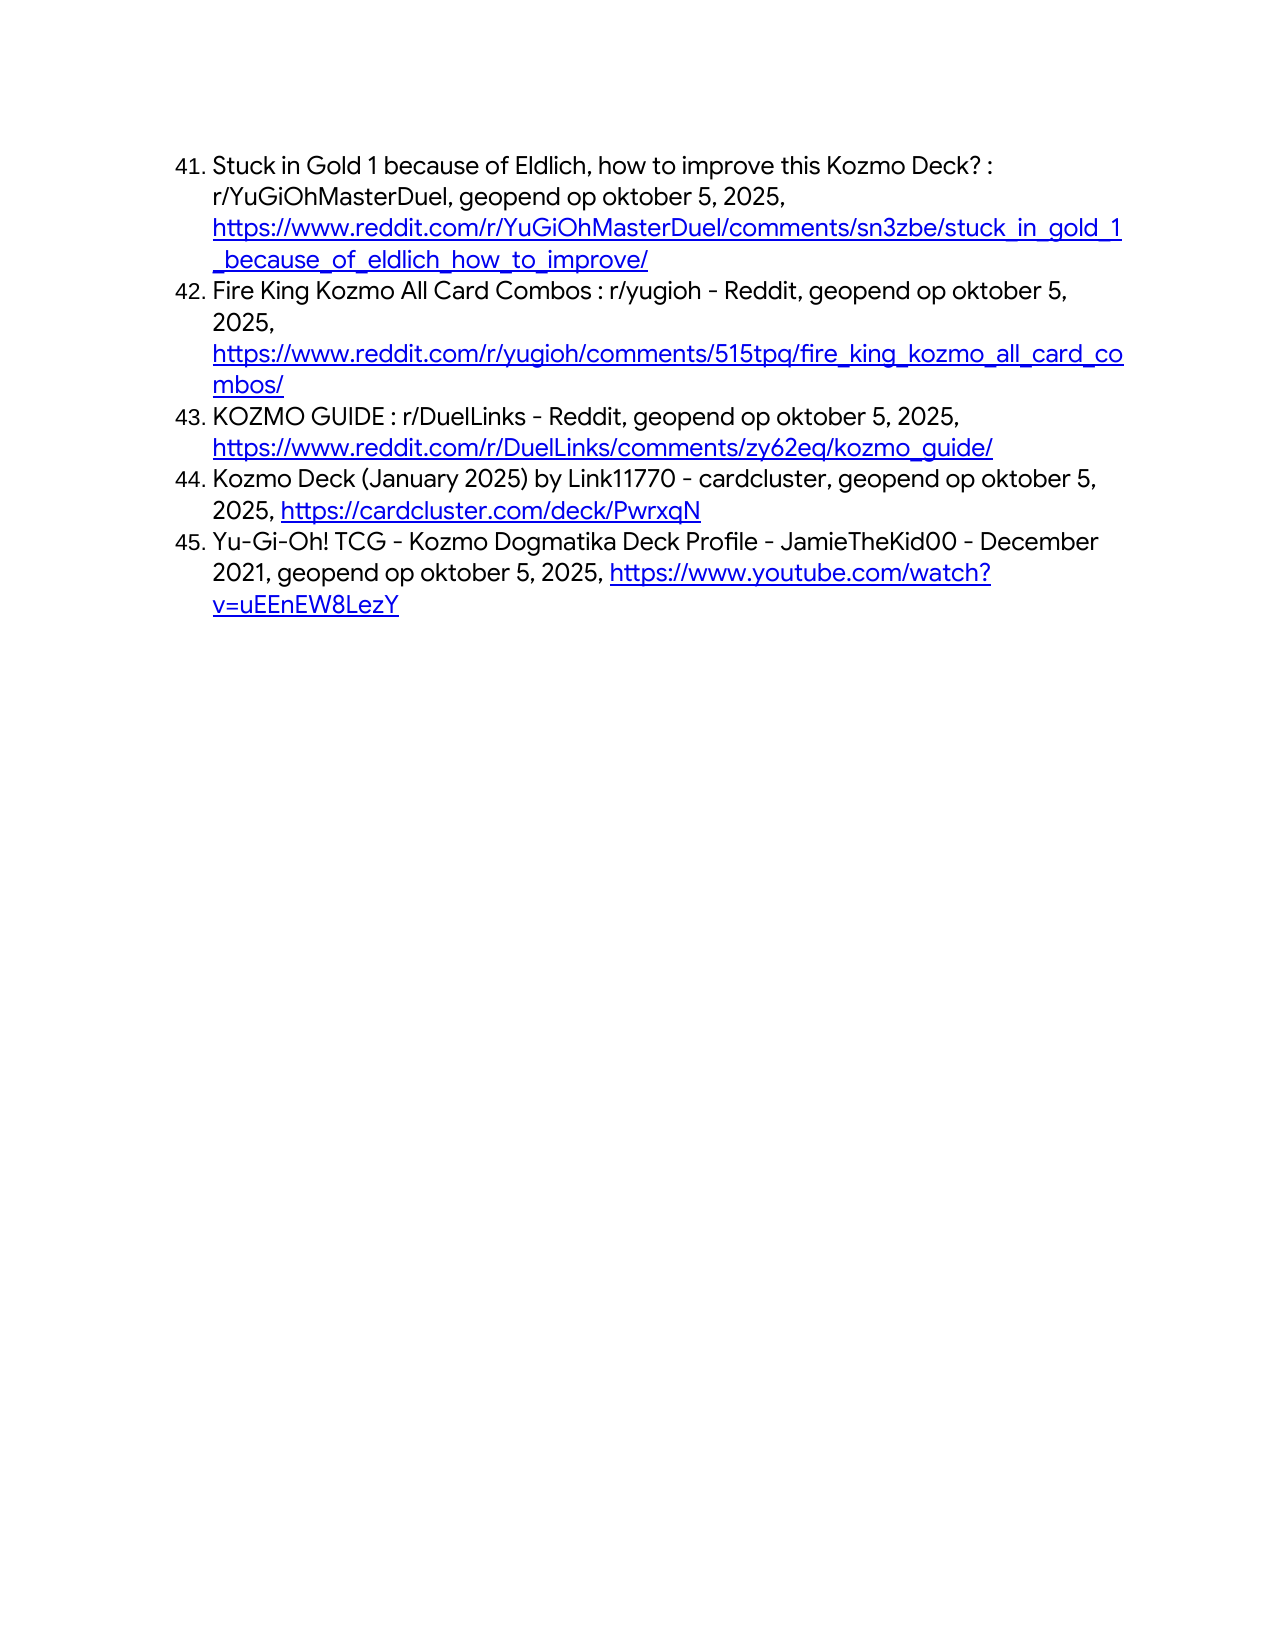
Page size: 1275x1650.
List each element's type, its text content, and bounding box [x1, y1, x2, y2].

list Fire King Kozmo All Card Combos : r/yugioh - Reddit, geopend op oktober 5, 2025, https://www.reddit.com/r/yugioh/comments/515tpq/fire_king_kozmo_all_card_combos/ [175, 275, 1125, 401]
list Stuck in Gold 1 because of Eldlich, how to improve this Kozmo Deck? : r/YuGiOhMasterDuel, geopend op oktober 5, 2025, https://www.reddit.com/r/YuGiOhMasterDuel/comments/sn3zbe/stuck_in_gold_1_because_of_eldlich_how_to_improve/ [175, 150, 1125, 275]
list KOZMO GUIDE : r/DuelLinks - Reddit, geopend op oktober 5, 2025, https://www.reddit.com/r/DuelLinks/comments/zy62eq/kozmo_guide/ [175, 401, 1125, 463]
list Yu-Gi-Oh! TCG - Kozmo Dogmatika Deck Profile - JamieTheKid00 - December 2021, geopend op oktober 5, 2025, https://www.youtube.com/watch?v=uEEnEW8LezY [175, 526, 1125, 620]
list Kozmo Deck (January 2025) by Link11770 - cardcluster, geopend op oktober 5, 2025, https://cardcluster.com/deck/PwrxqN [175, 463, 1125, 526]
